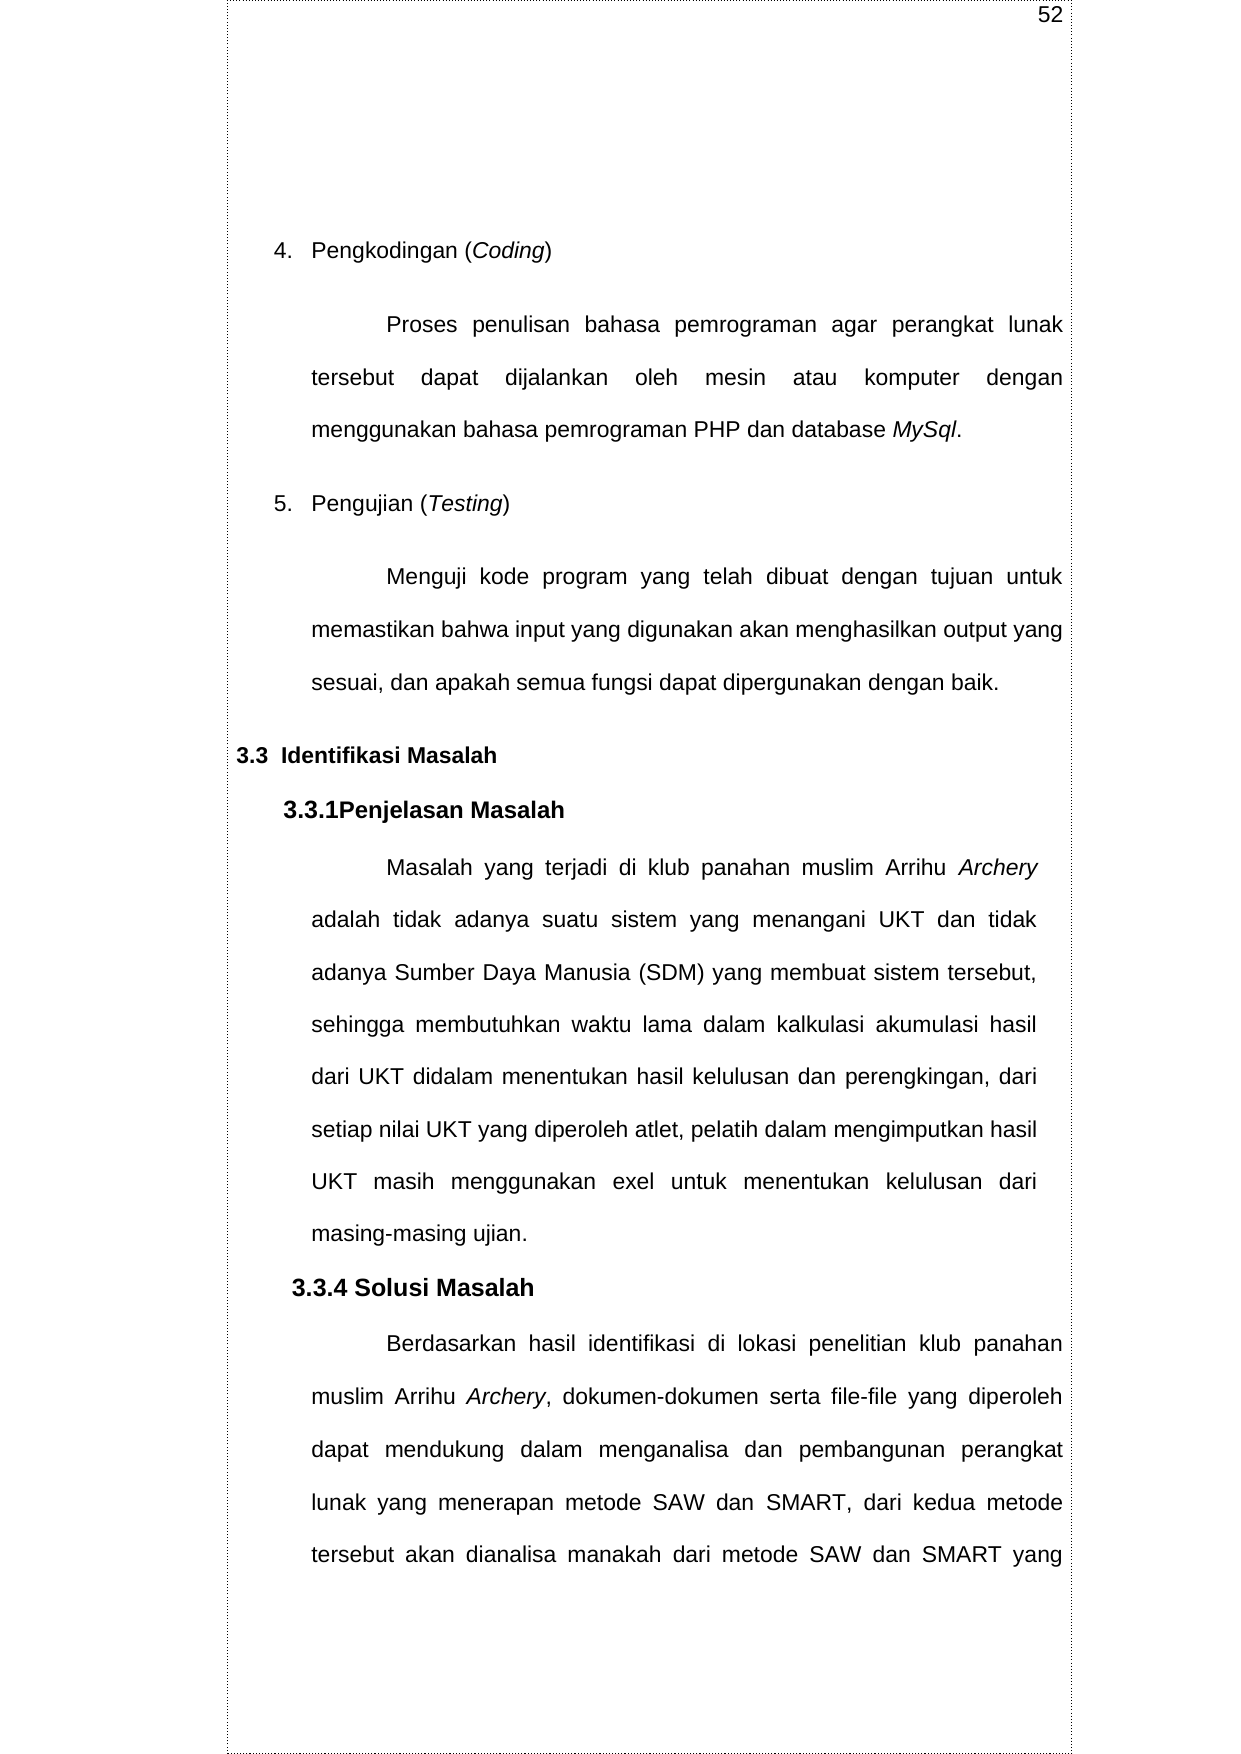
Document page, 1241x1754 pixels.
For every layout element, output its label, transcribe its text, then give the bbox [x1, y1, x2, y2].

text 3.3.1Penjelasan Masalah [236, 795, 1063, 824]
text Masalah yang terjadi di klub panahan muslim Arrihu Archery adalah tidak adanya suatu sistem yang menangani UKT dan tidak adanya Sumber Daya Manusia (SDM) yang membuat sistem tersebut, sehingga membutuhkan waktu lama dalam kalkulasi akumulasi hasil dari UKT didalam menentukan hasil kelulusan dan perengkingan, dari setiap nilai UKT yang diperoleh atlet, pelatih dalam mengimputkan hasil UKT masih menggunakan exel untuk menentukan kelulusan dari masing-masing ujian. [311, 854, 1037, 1247]
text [311, 1330, 1063, 1567]
list Menguji kode program yang telah dibuat dengan tujuan untuk memastikan bahwa input yang digunakan akan menghasilkan output yang sesuai, dan apakah semua fungsi dapat dipergunakan dengan baik. [311, 563, 1063, 695]
text 3.3 Identifikasi Masalah [236, 742, 1063, 769]
list Pengujian (Testing) [274, 490, 1063, 516]
list Proses penulisan bahasa pemrograman agar perangkat lunak tersebut dapat dijalankan oleh mesin atau komputer dengan menggunakan bahasa pemrograman PHP dan database MySql. [311, 311, 1063, 443]
text 3.3.4 Solusi Masalah [236, 1273, 1063, 1302]
list Pengkodingan (Coding) [274, 237, 1063, 264]
